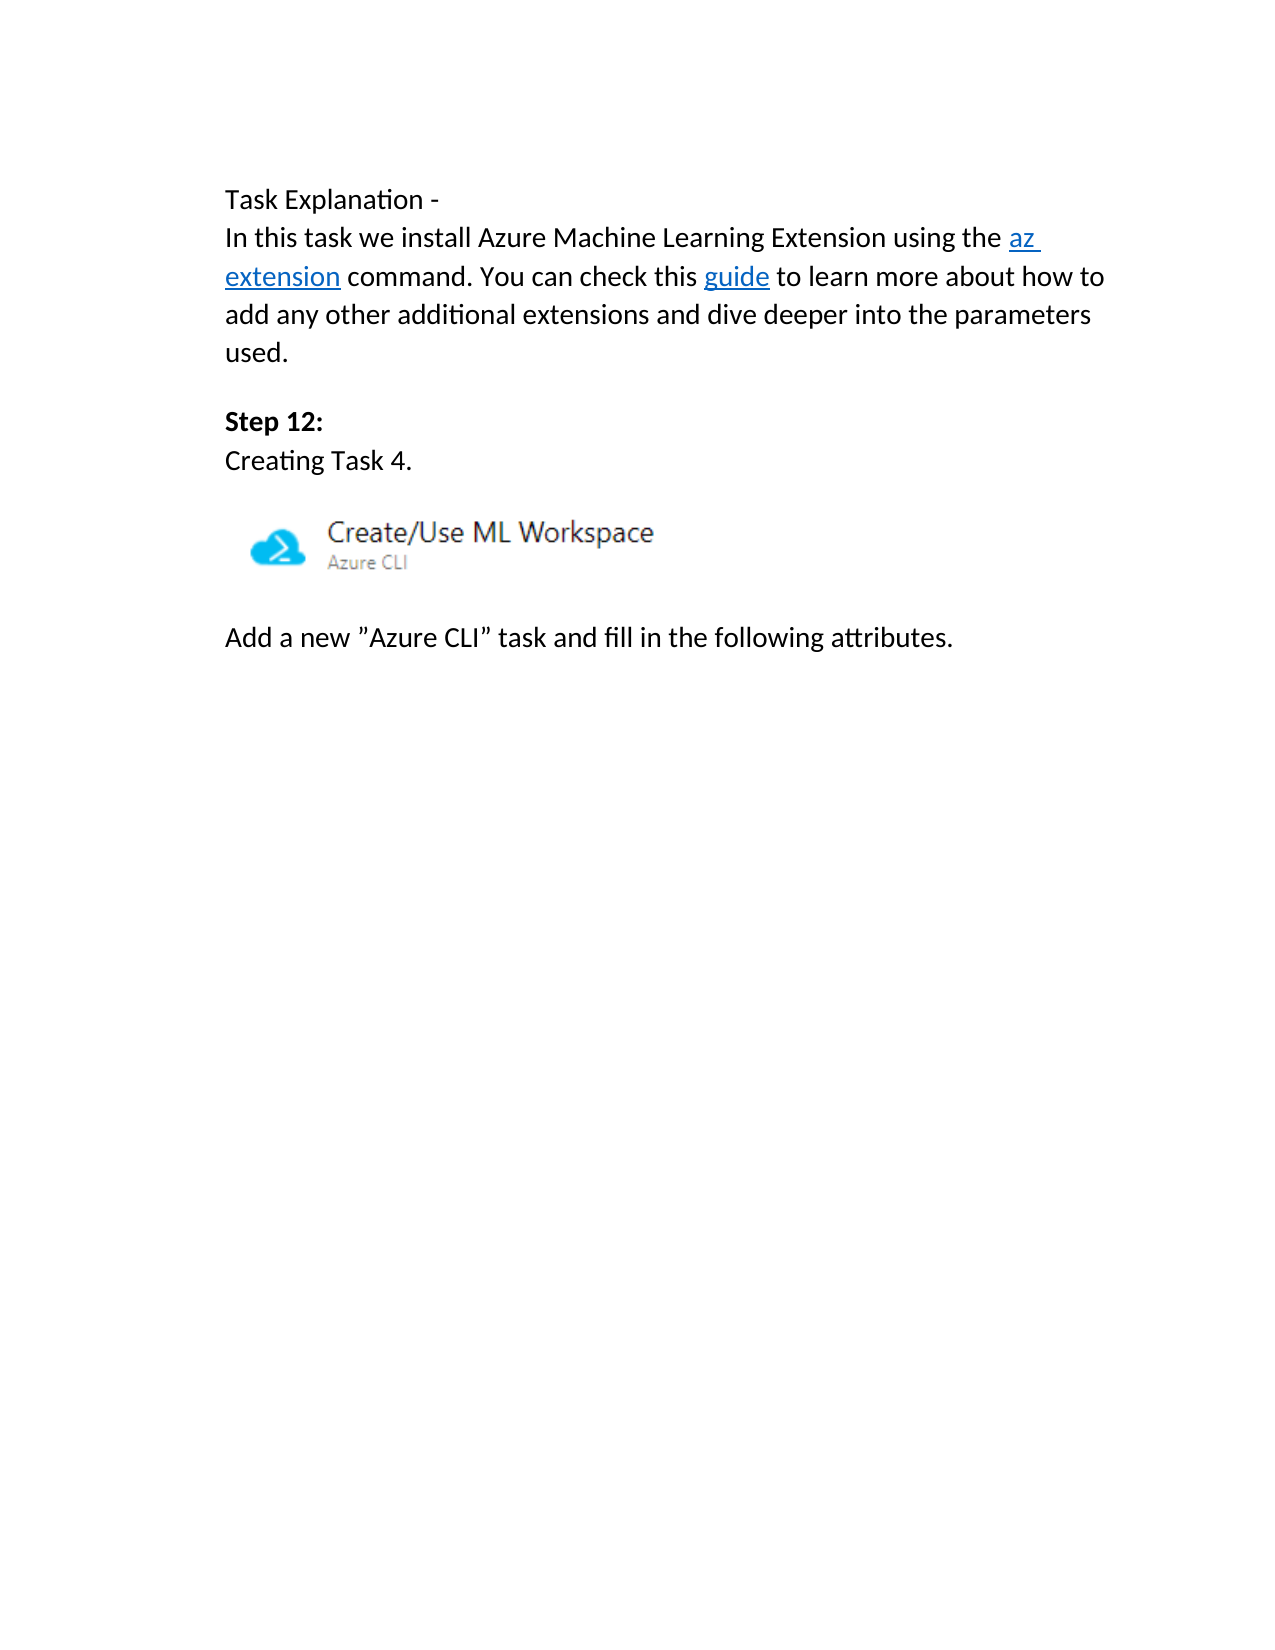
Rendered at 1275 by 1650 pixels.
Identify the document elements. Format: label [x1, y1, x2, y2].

list [187, 150, 1125, 685]
